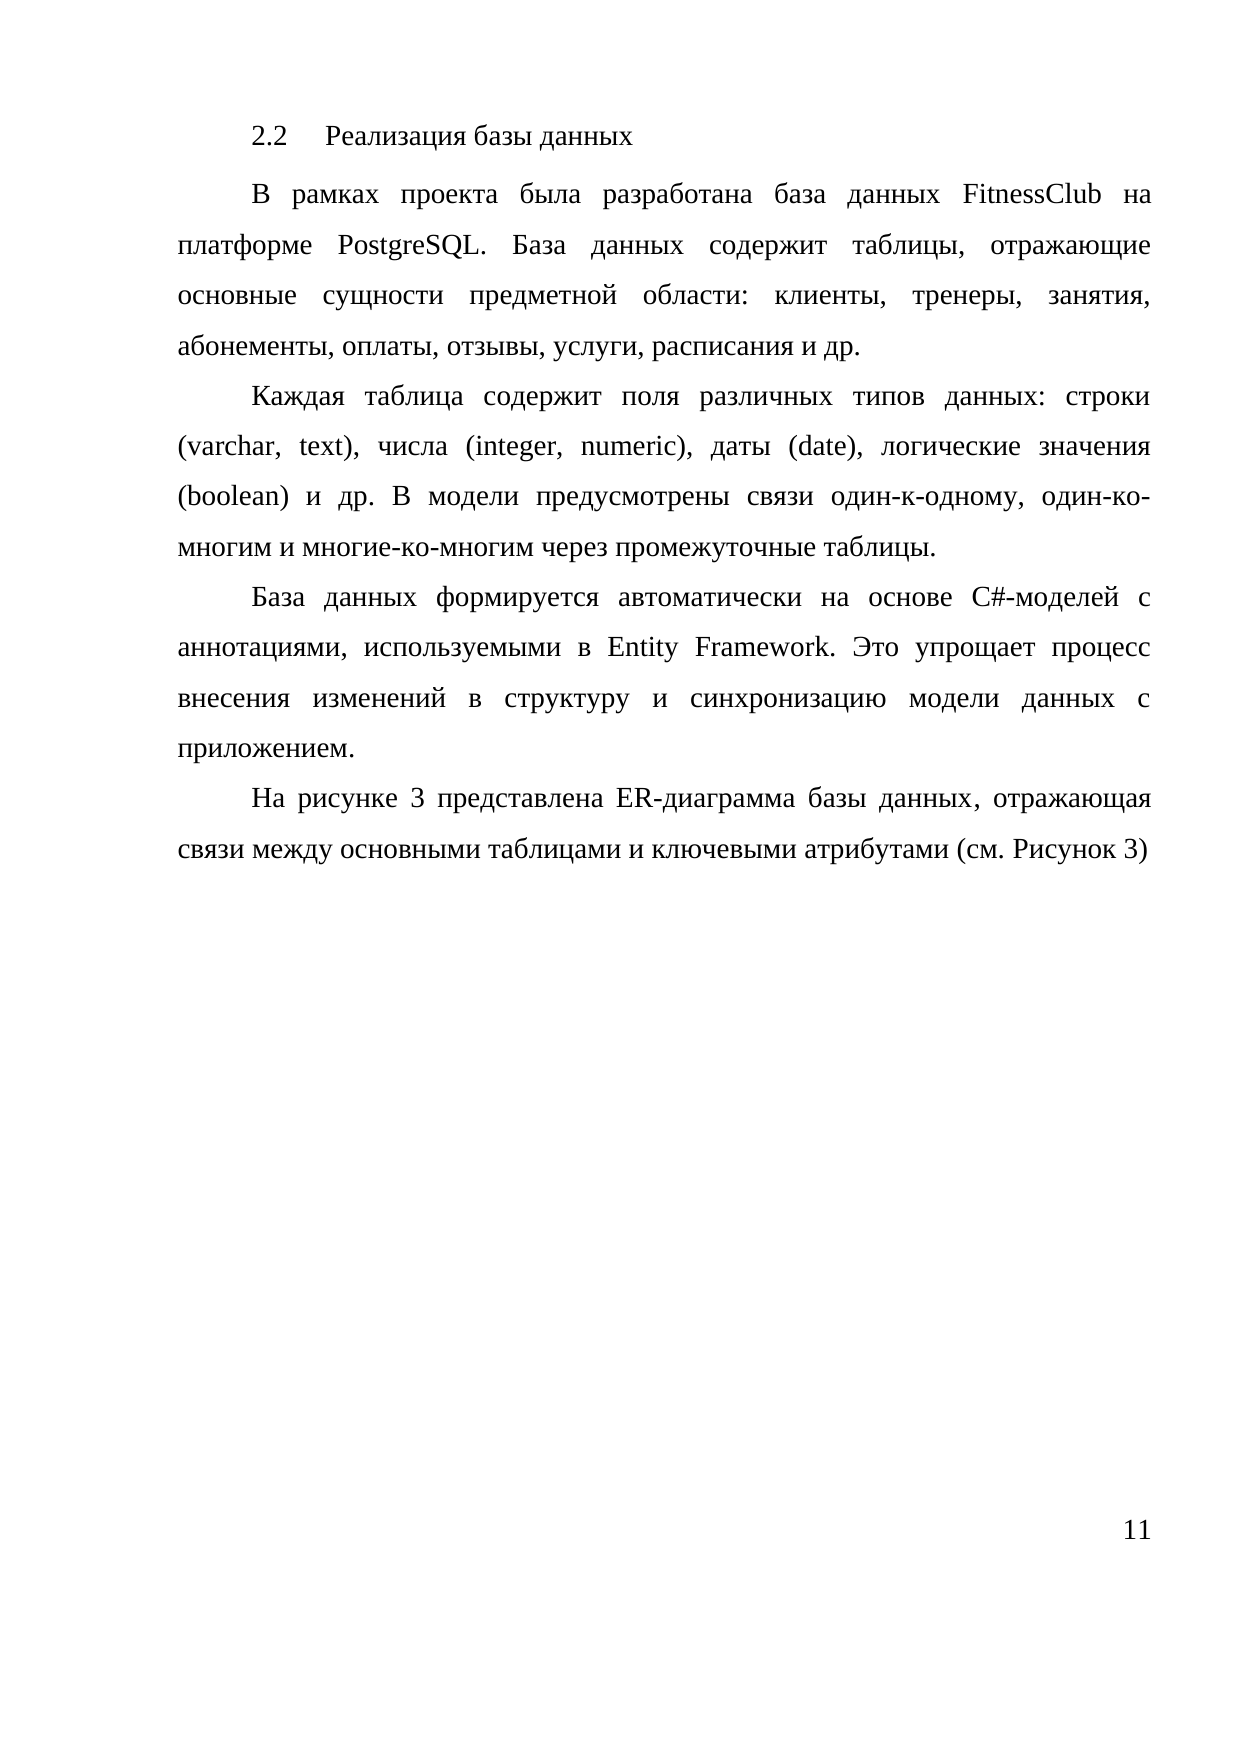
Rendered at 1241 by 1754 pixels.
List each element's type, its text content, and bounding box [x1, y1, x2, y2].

text В рамках проекта была разработана база данных FitnessClub на платформе PostgreSQL. База данных содержит таблицы, отражающие основные сущности предметной области: клиенты, тренеры, занятия, абонементы, оплаты, отзывы, услуги, расписания и др. [177, 177, 1152, 361]
text На рисунке 3 представлена ER-диаграмма базы данных, отражающая связи между основными таблицами и ключевыми атрибутами (см. Рисунок 3) [177, 780, 1152, 864]
text База данных формируется автоматически на основе C#-моделей с аннотациями, используемыми в Entity Framework. Это упрощает процесс внесения изменений в структуру и синхронизацию модели данных с приложением. [177, 579, 1152, 764]
text Каждая таблица содержит поля различных типов данных: строки (varchar, text), числа (integer, numeric), даты (date), логические значения (boolean) и др. В модели предусмотрены связи один-к-одному, один-ко-многим и многие-ко-многим через промежуточные таблицы. [177, 378, 1152, 562]
subtitle Реализация базы данных [177, 118, 1152, 152]
